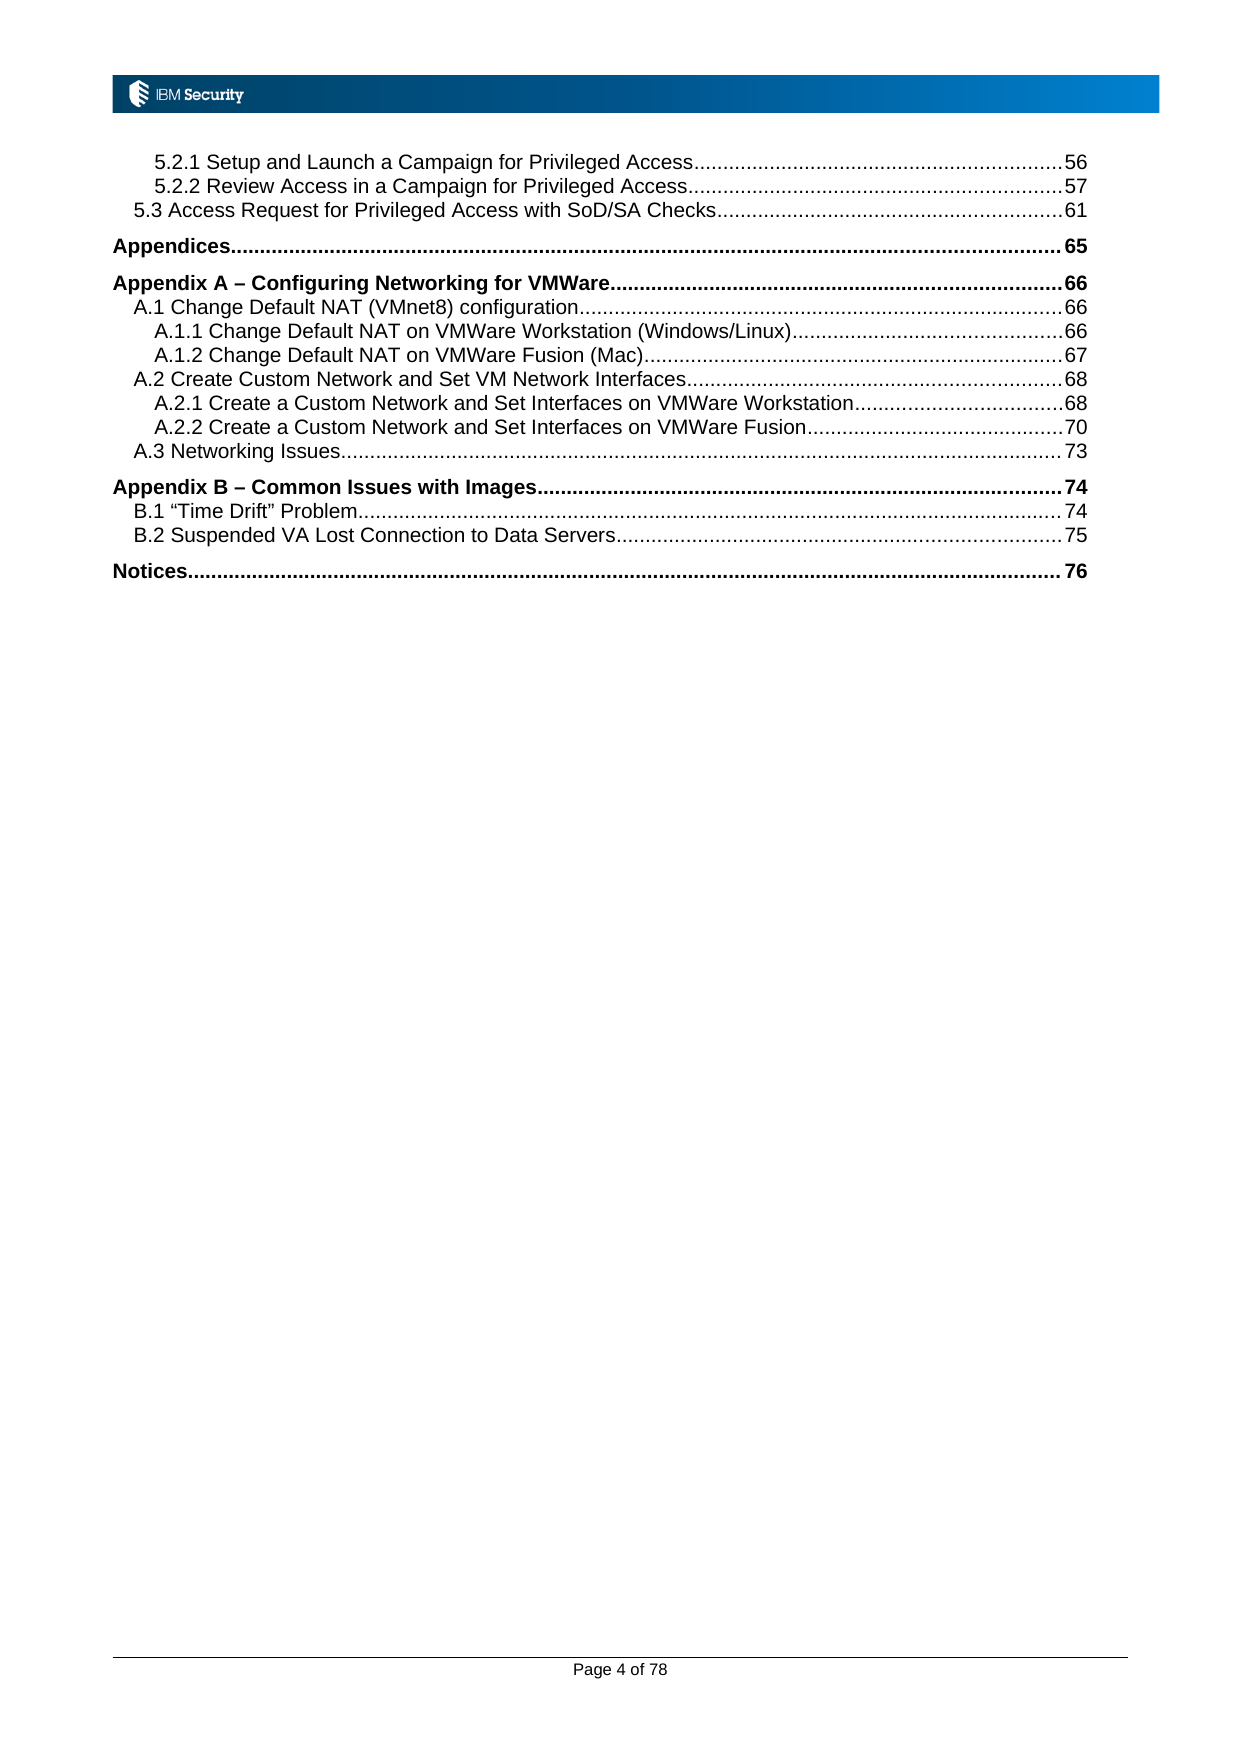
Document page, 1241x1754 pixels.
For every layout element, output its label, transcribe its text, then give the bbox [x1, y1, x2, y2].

text Appendix B – Common Issues with Images 74 [112, 475, 1128, 499]
text Appendix A – Configuring Networking for VMWare 66 [112, 271, 1128, 295]
text B.2 Suspended VA Lost Connection to Data Servers 75 [133, 523, 1128, 547]
picture [112, 75, 125, 113]
text 5.3 Access Request for Privileged Access with SoD/SA Checks 61 [133, 198, 1128, 222]
text A.1.1 Change Default NAT on VMWare Workstation (Windows/Linux) 66 [154, 319, 1128, 343]
text A.2.1 Create a Custom Network and Set Interfaces on VMWare Workstation 68 [154, 391, 1128, 414]
text 5.2.1 Setup and Launch a Campaign for Privileged Access 56 [154, 150, 1128, 174]
text Notices 76 [112, 559, 1128, 583]
text A.1 Change Default NAT (VMnet8) configuration 66 [133, 295, 1128, 319]
text 5.2.2 Review Access in a Campaign for Privileged Access 57 [154, 174, 1128, 198]
text Appendices 65 [112, 234, 1128, 258]
text A.1.2 Change Default NAT on VMWare Fusion (Mac) 67 [154, 343, 1128, 367]
text B.1 “Time Drift” Problem 74 [133, 499, 1128, 523]
text A.2 Create Custom Network and Set VM Network Interfaces 68 [133, 367, 1128, 391]
picture [129, 75, 1160, 113]
text A.2.2 Create a Custom Network and Set Interfaces on VMWare Fusion 70 [154, 414, 1128, 438]
text A.3 Networking Issues 73 [133, 438, 1128, 462]
